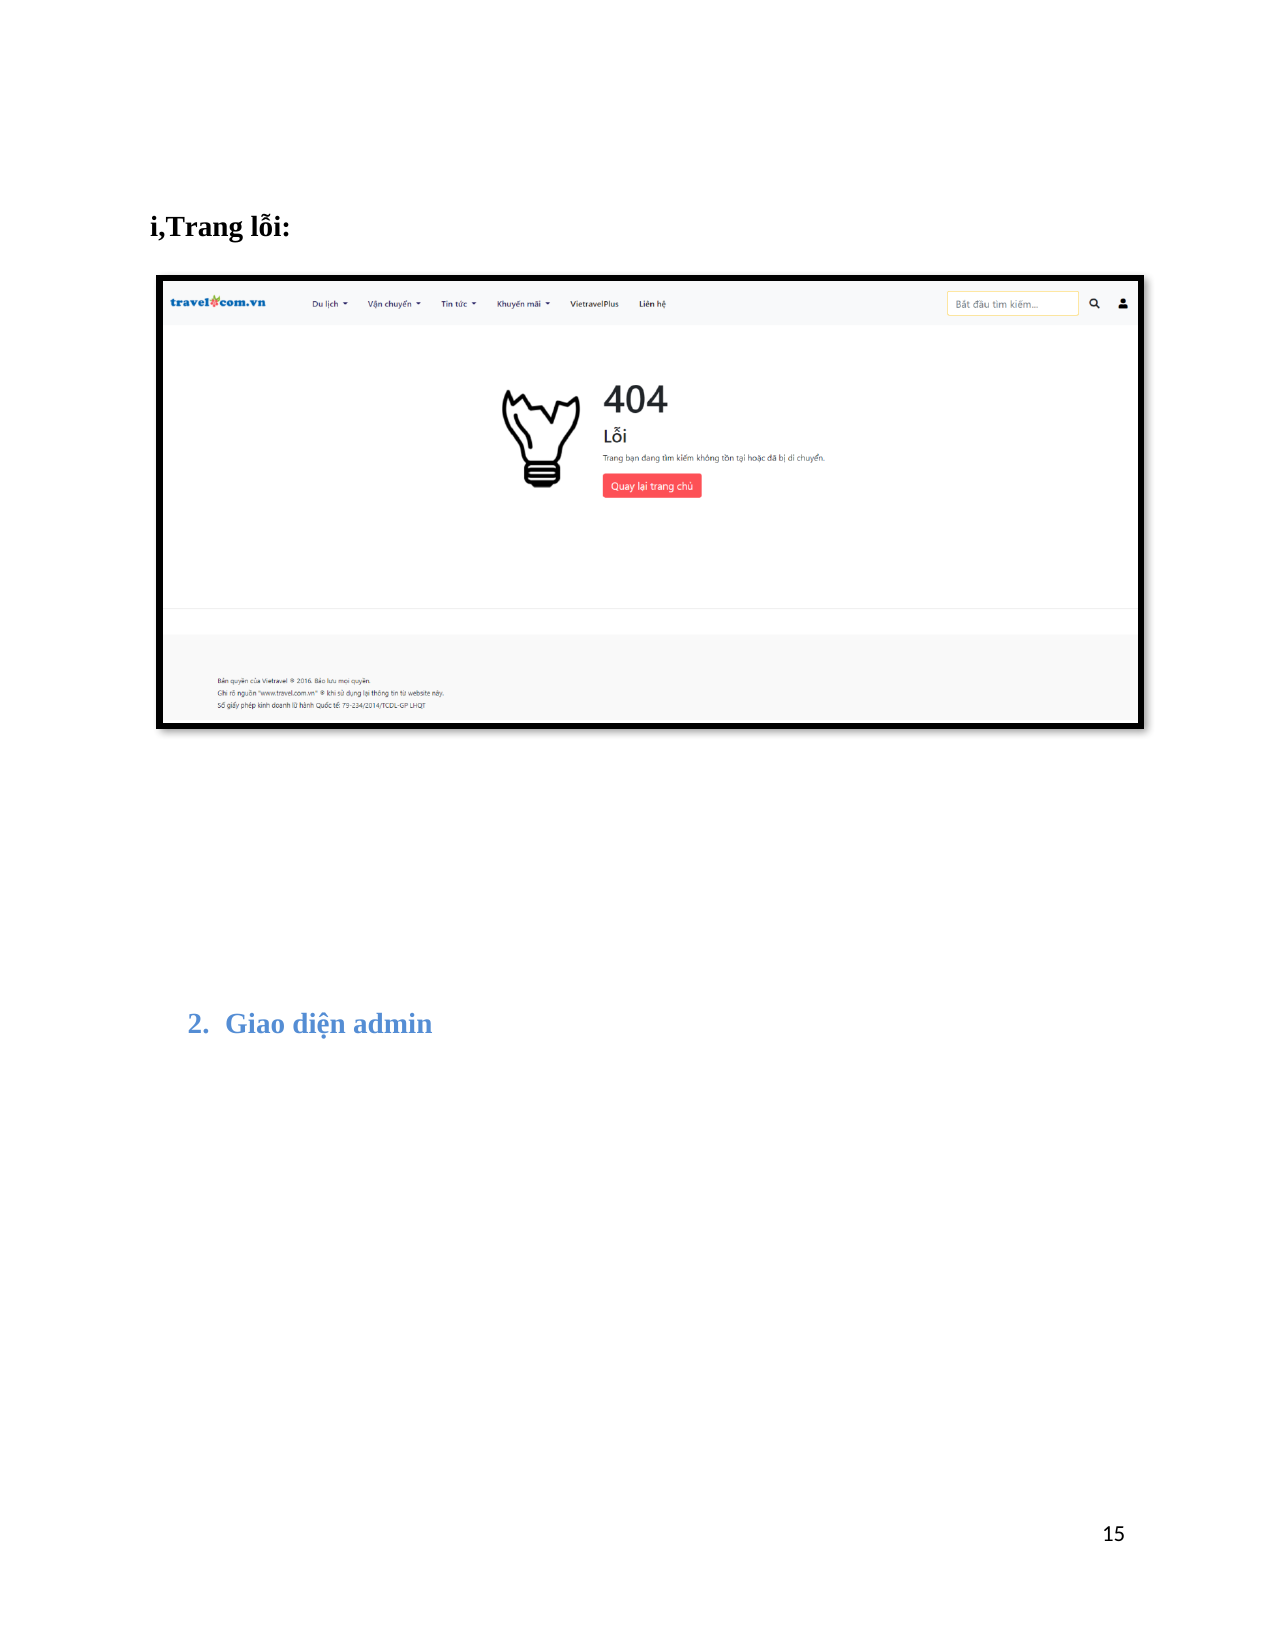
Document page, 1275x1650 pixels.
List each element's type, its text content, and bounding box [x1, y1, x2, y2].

picture [163, 281, 1138, 723]
text i,Trang lỗi: [150, 209, 1125, 243]
list Giao diện admin [187, 1006, 1125, 1040]
